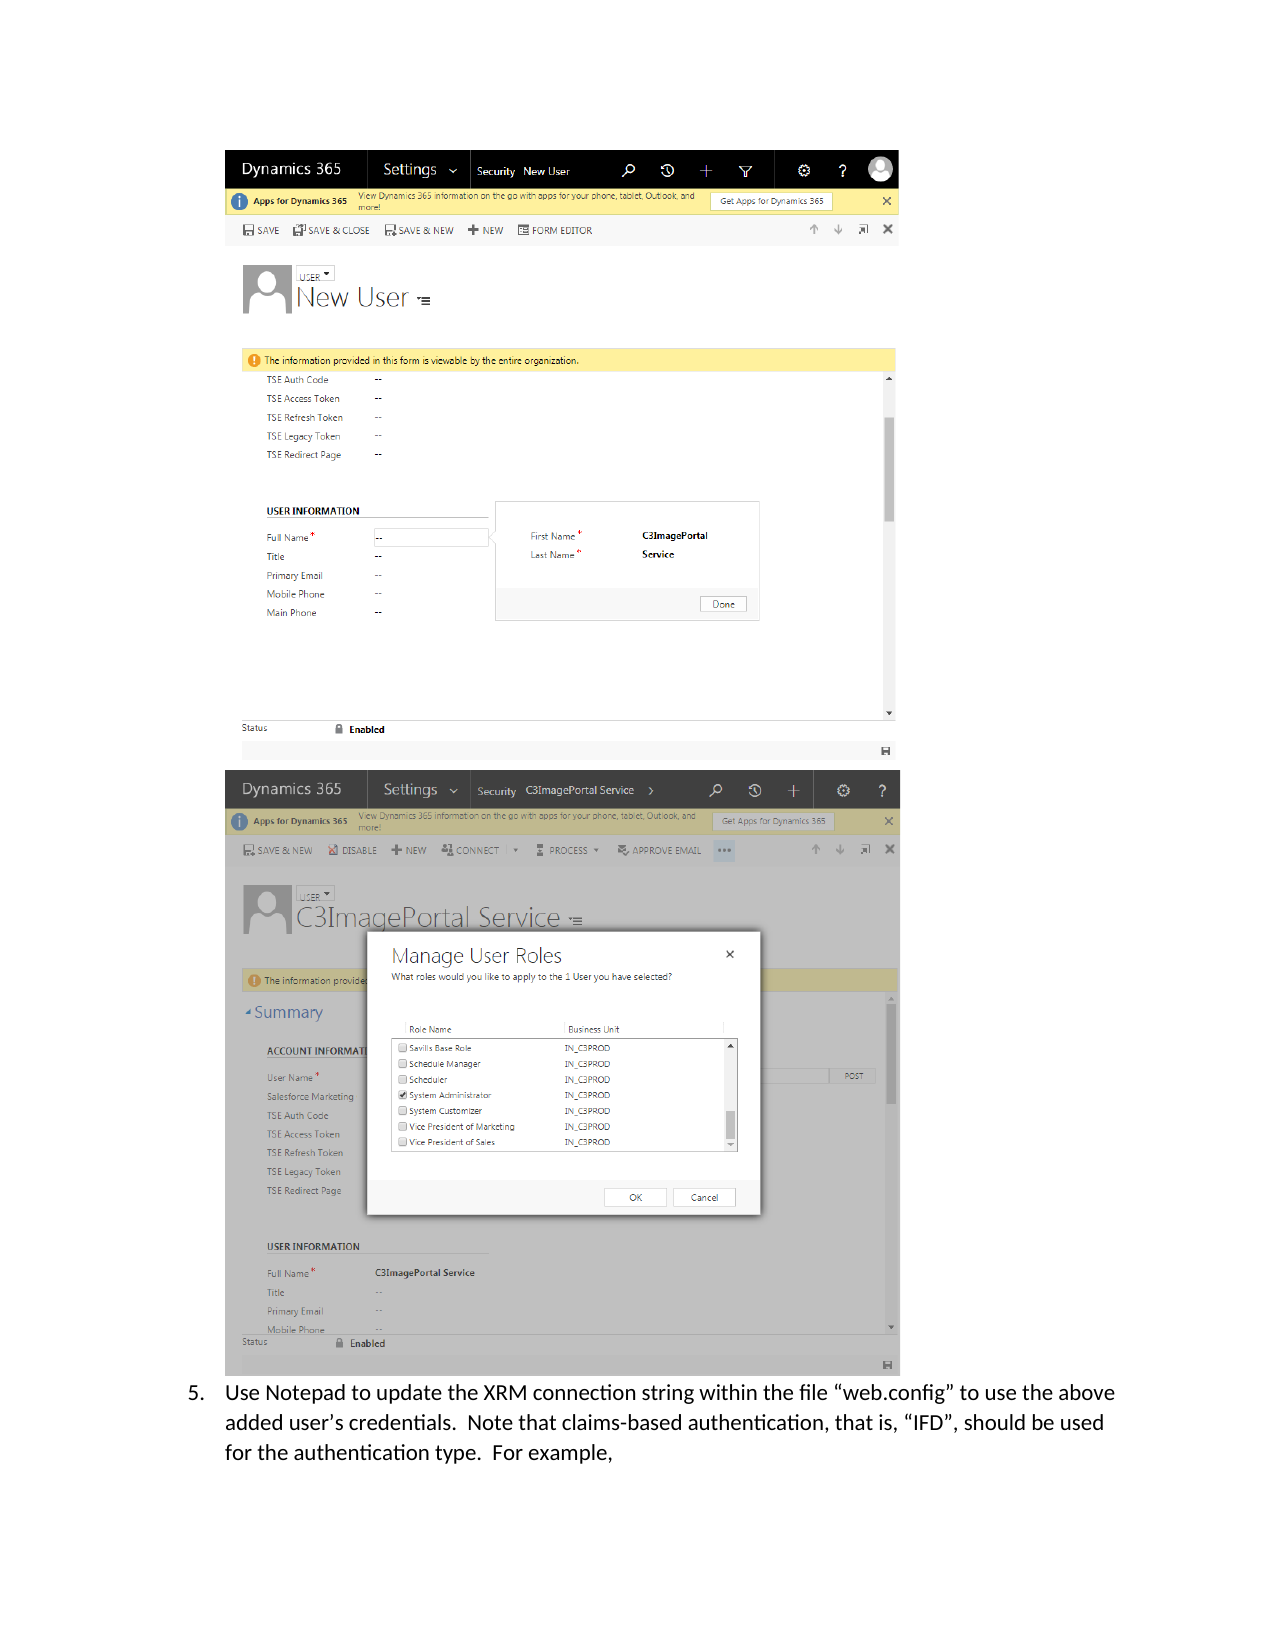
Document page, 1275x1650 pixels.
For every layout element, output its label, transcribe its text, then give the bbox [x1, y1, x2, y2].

picture [225, 150, 899, 762]
picture [225, 770, 901, 1376]
list Use Notepad to update the XRM connection string within the file “web.config” to use the above added user’s credentials. Note that claims-based authentication, that is, “IFD”, should be used for the authentication type. For example, [187, 1378, 1125, 1467]
